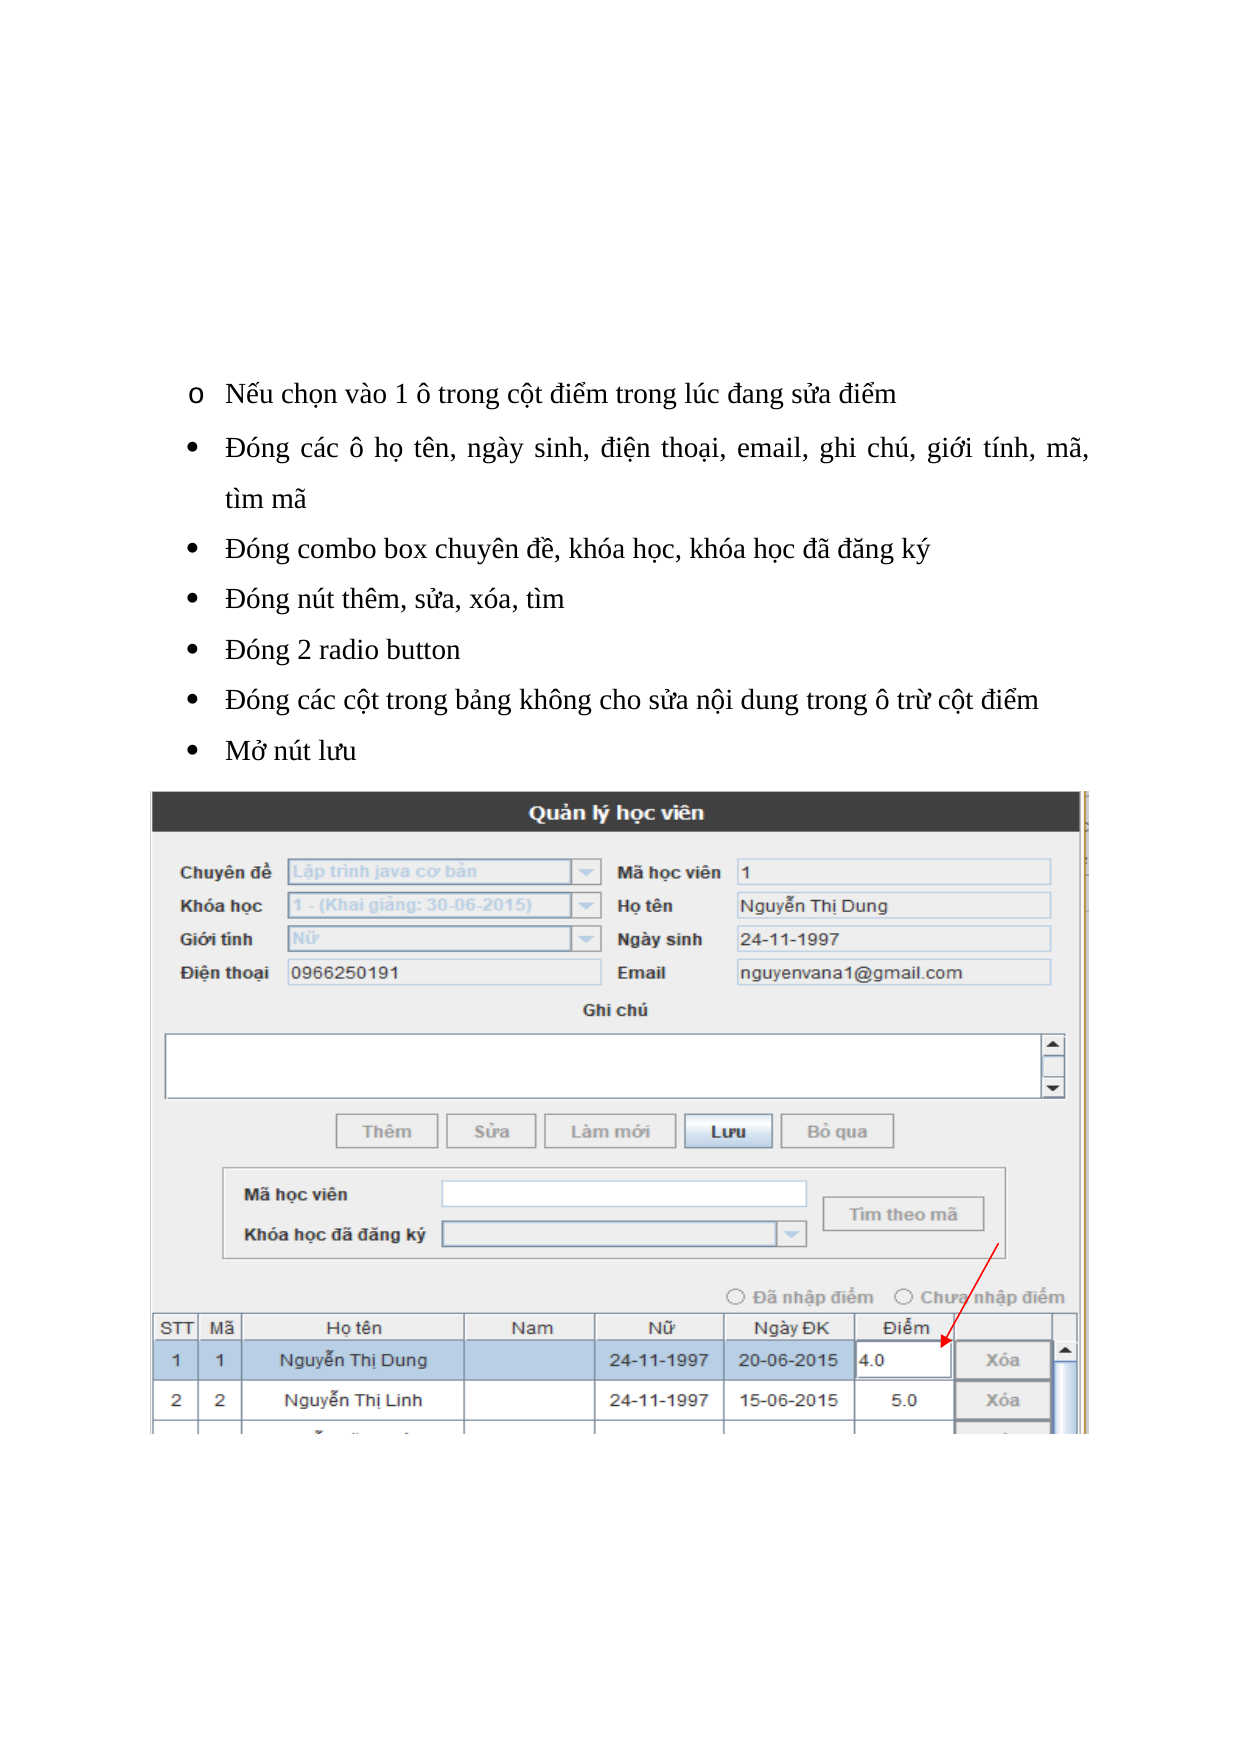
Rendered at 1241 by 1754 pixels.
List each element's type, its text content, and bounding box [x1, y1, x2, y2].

list Đóng combo box chuyên đề, khóa học, khóa học đã đăng ký [187, 531, 1090, 565]
list Mở nút lưu [187, 733, 1090, 766]
list Đóng các cột trong bảng không cho sửa nội dung trong ô trừ cột điểm [187, 682, 1090, 716]
list Đóng các ô họ tên, ngày sinh, điện thoại, email, ghi chú, giới tính, mã, tìm mã [187, 430, 1090, 514]
list Nếu chọn vào 1 ô trong cột điểm trong lúc đang sửa điểm [187, 376, 1090, 412]
list Đóng nút thêm, sửa, xóa, tìm [187, 581, 1090, 615]
list Đóng 2 radio button [187, 632, 1090, 666]
picture [150, 791, 1089, 1434]
